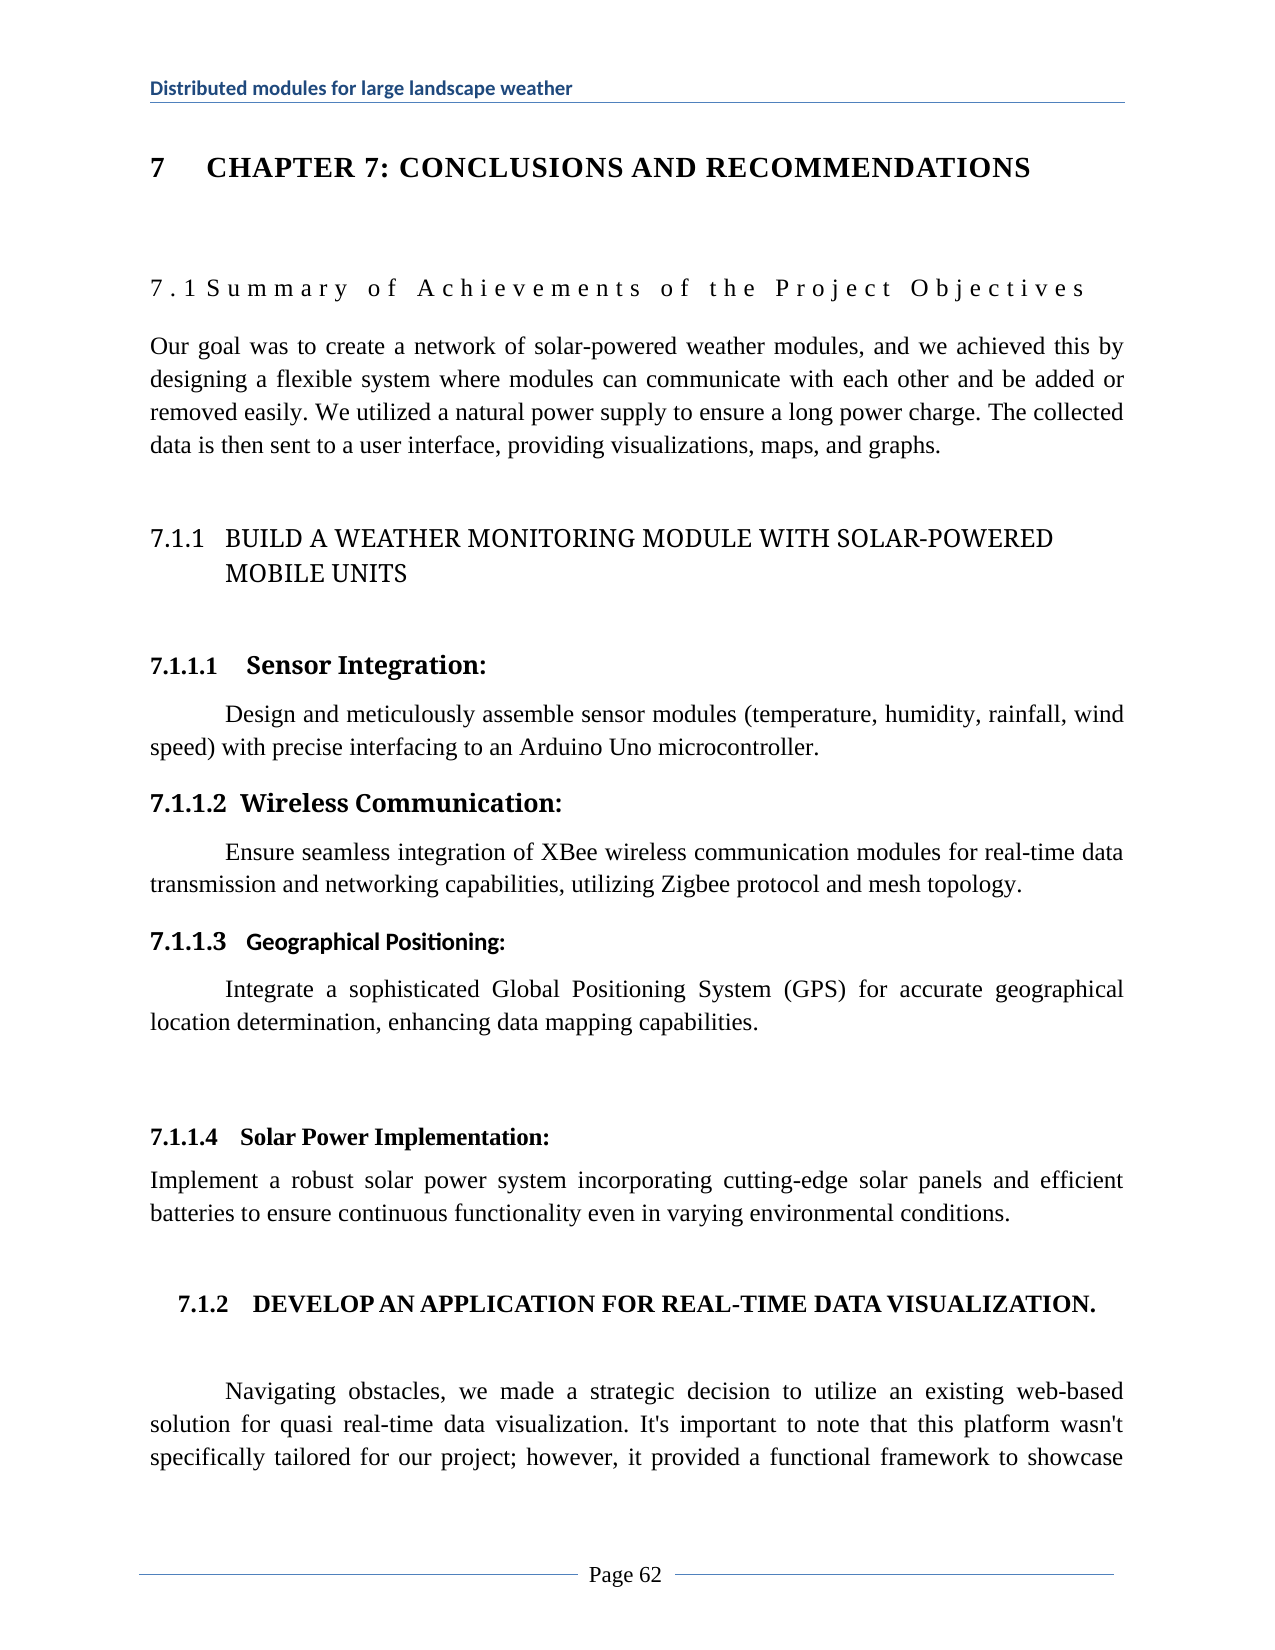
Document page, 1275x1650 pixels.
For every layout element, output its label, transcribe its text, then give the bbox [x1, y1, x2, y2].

text Our goal was to create a network of solar-powered weather modules, and we achieved this by designing a flexible system where modules can communicate with each other and be added or removed easily. We utilized a natural power supply to ensure a long power charge. The collected data is then sent to a user interface, providing visualizations, maps, and graphs. [150, 331, 1125, 458]
subtitle Develop an application for real-time data visualization. [150, 1289, 1125, 1318]
text Integrate a sophisticated Global Positioning System (GPS) for accurate geographical location determination, enhancing data mapping capabilities. [150, 974, 1125, 1036]
subtitle Sensor Integration: [150, 648, 1125, 682]
subtitle Solar Power Implementation: [150, 1122, 1125, 1150]
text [150, 1376, 1125, 1471]
subtitle Wireless Communication: [150, 786, 1125, 819]
text Ensure seamless integration of XBee wireless communication modules for real-time data transmission and networking capabilities, utilizing Zigbee protocol and mesh topology. [150, 837, 1125, 898]
list CHAPTER 7: CONCLUSIONS and RECOMMENDATIONS [150, 150, 1125, 183]
subtitle Build a Weather Monitoring Module with Solar-Powered Mobile Units [150, 521, 1125, 589]
text Implement a robust solar power system incorporating cutting-edge solar panels and efficient batteries to ensure continuous functionality even in varying environmental conditions. [150, 1165, 1125, 1226]
subtitle Geographical Positioning: [150, 923, 1125, 957]
text Design and meticulously assemble sensor modules (temperature, humidity, rainfall, wind speed) with precise interfacing to an Arduino Uno microcontroller. [150, 699, 1125, 760]
list Summary of Achievements of the Project Objectives [150, 273, 1125, 302]
